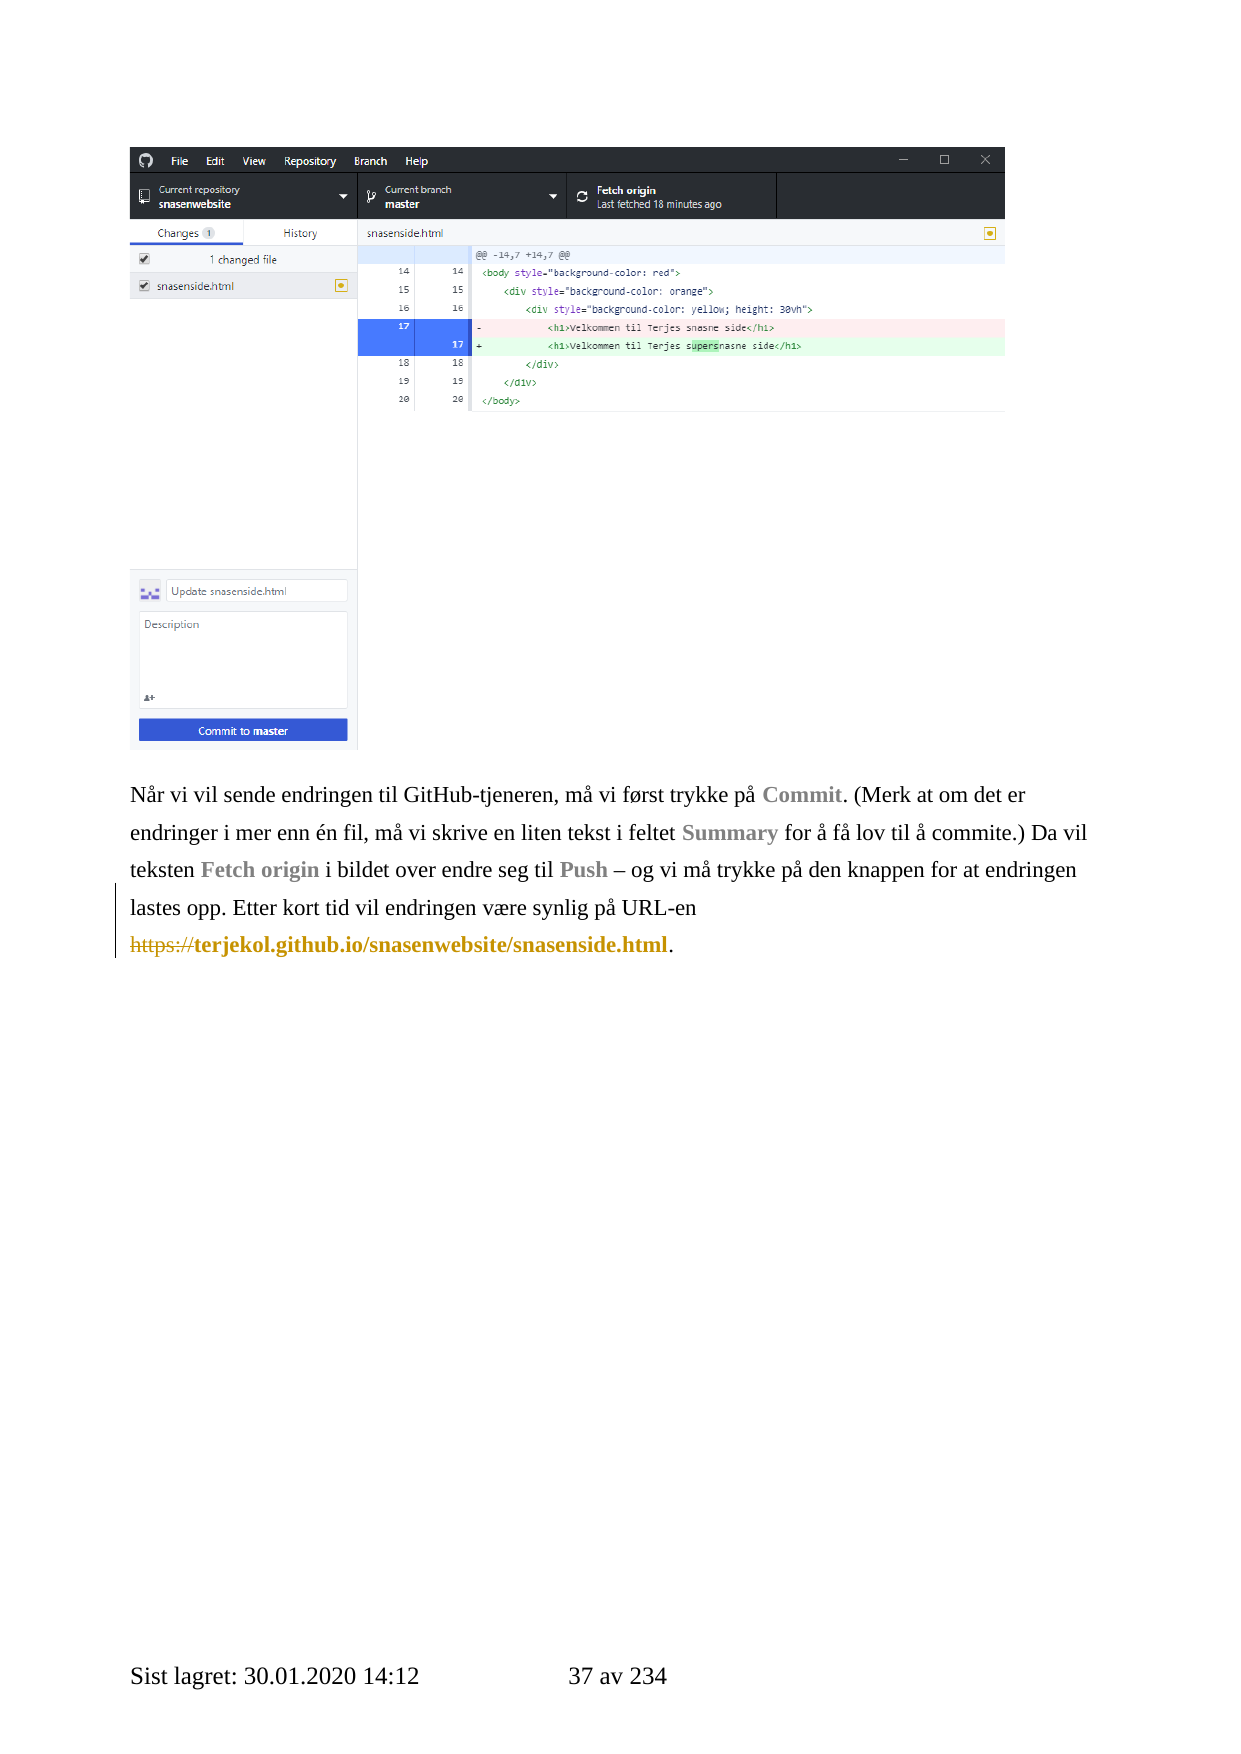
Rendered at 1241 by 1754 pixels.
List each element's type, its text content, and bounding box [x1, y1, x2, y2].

picture [129, 147, 1005, 750]
text Når vi vil sende endringen til GitHub-tjeneren, må vi først trykke på Commit. (Merk at om det er endringer i mer enn én fil, må vi skrive en liten tekst i feltet Summary for å få lov til å commite.) Da vil teksten Fetch origin i bildet over endre seg til Push – og vi må trykke på den knappen for at endringen lastes opp. Etter kort tid vil endringen være synlig på URL-en terjekol.github.io/snasenwebsite/snasenside.html. [130, 770, 1110, 958]
